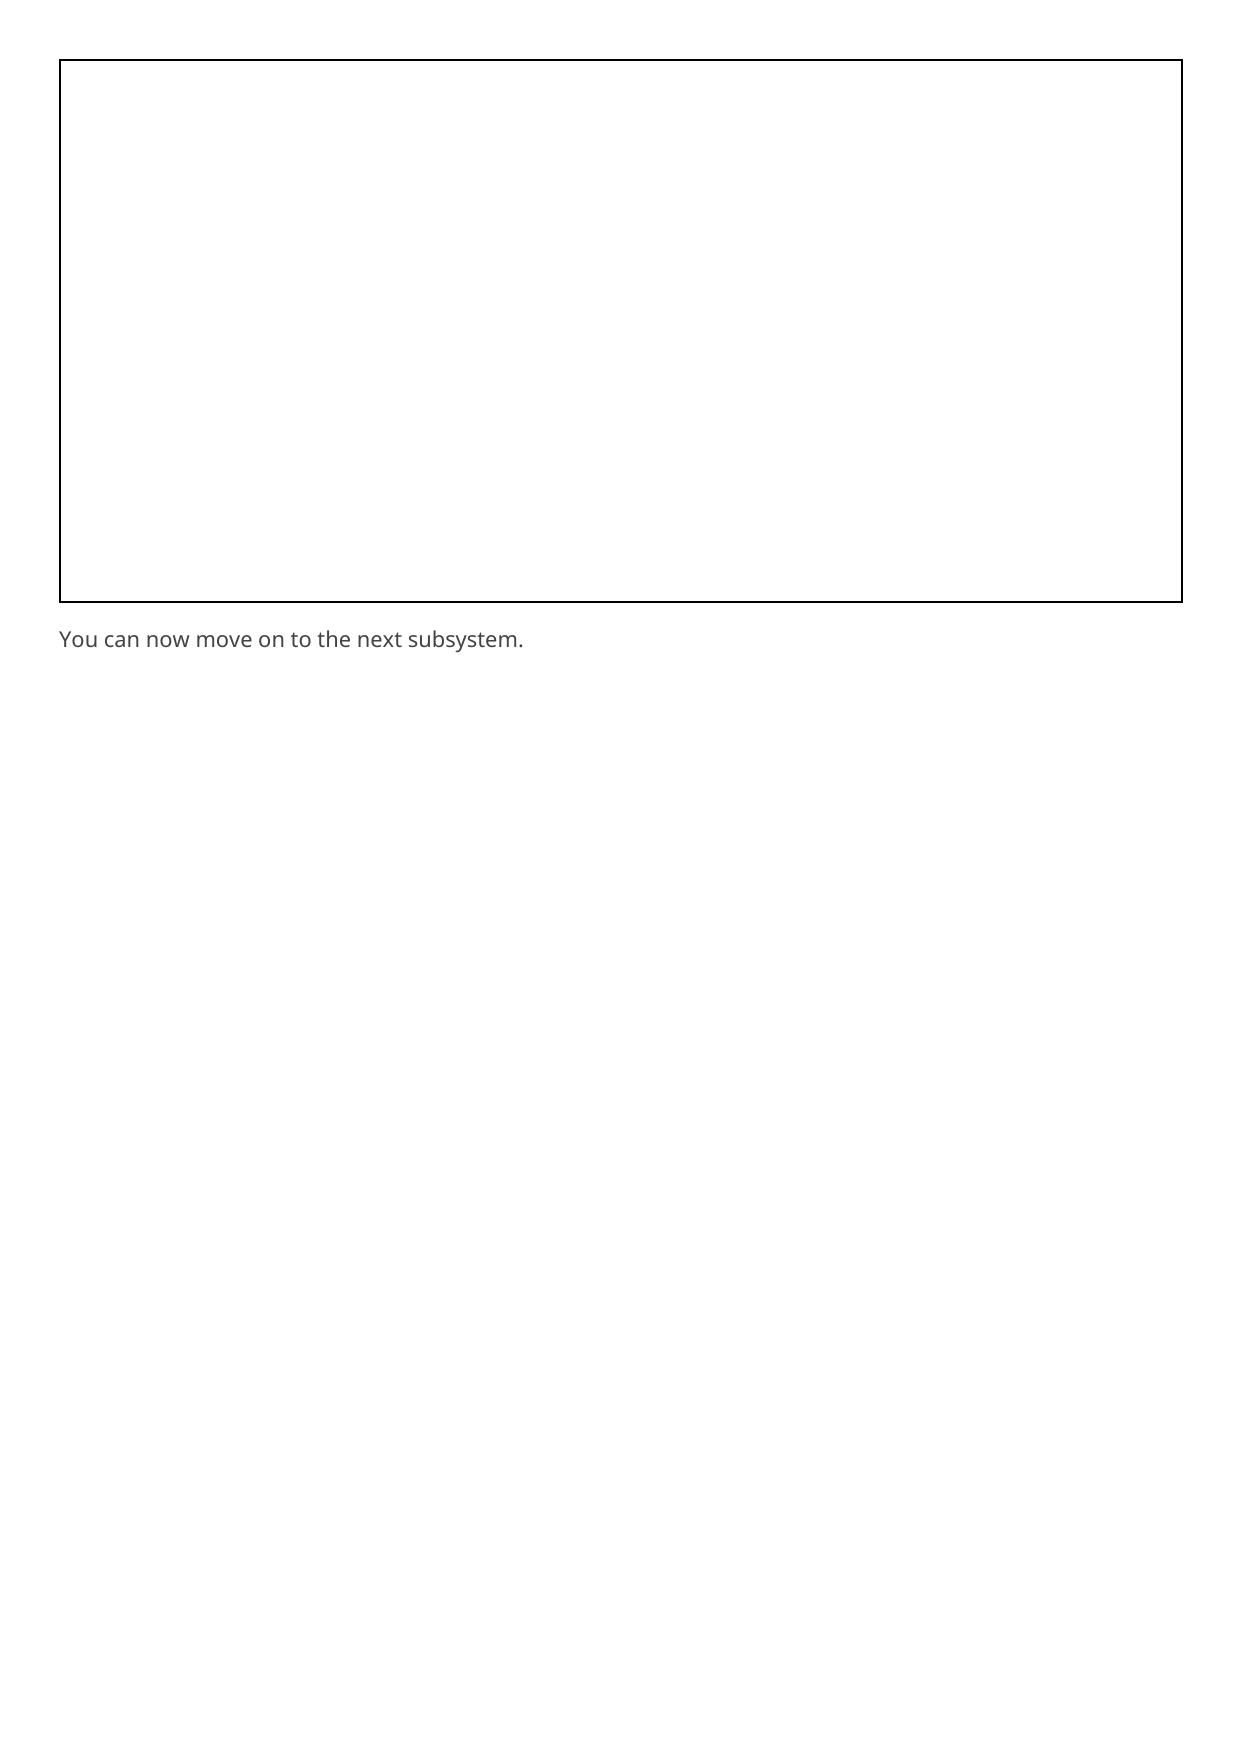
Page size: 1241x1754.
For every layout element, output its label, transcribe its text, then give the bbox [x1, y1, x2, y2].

text You can now move on to the next subsystem. [59, 624, 1181, 654]
table_header [61, 61, 1181, 601]
